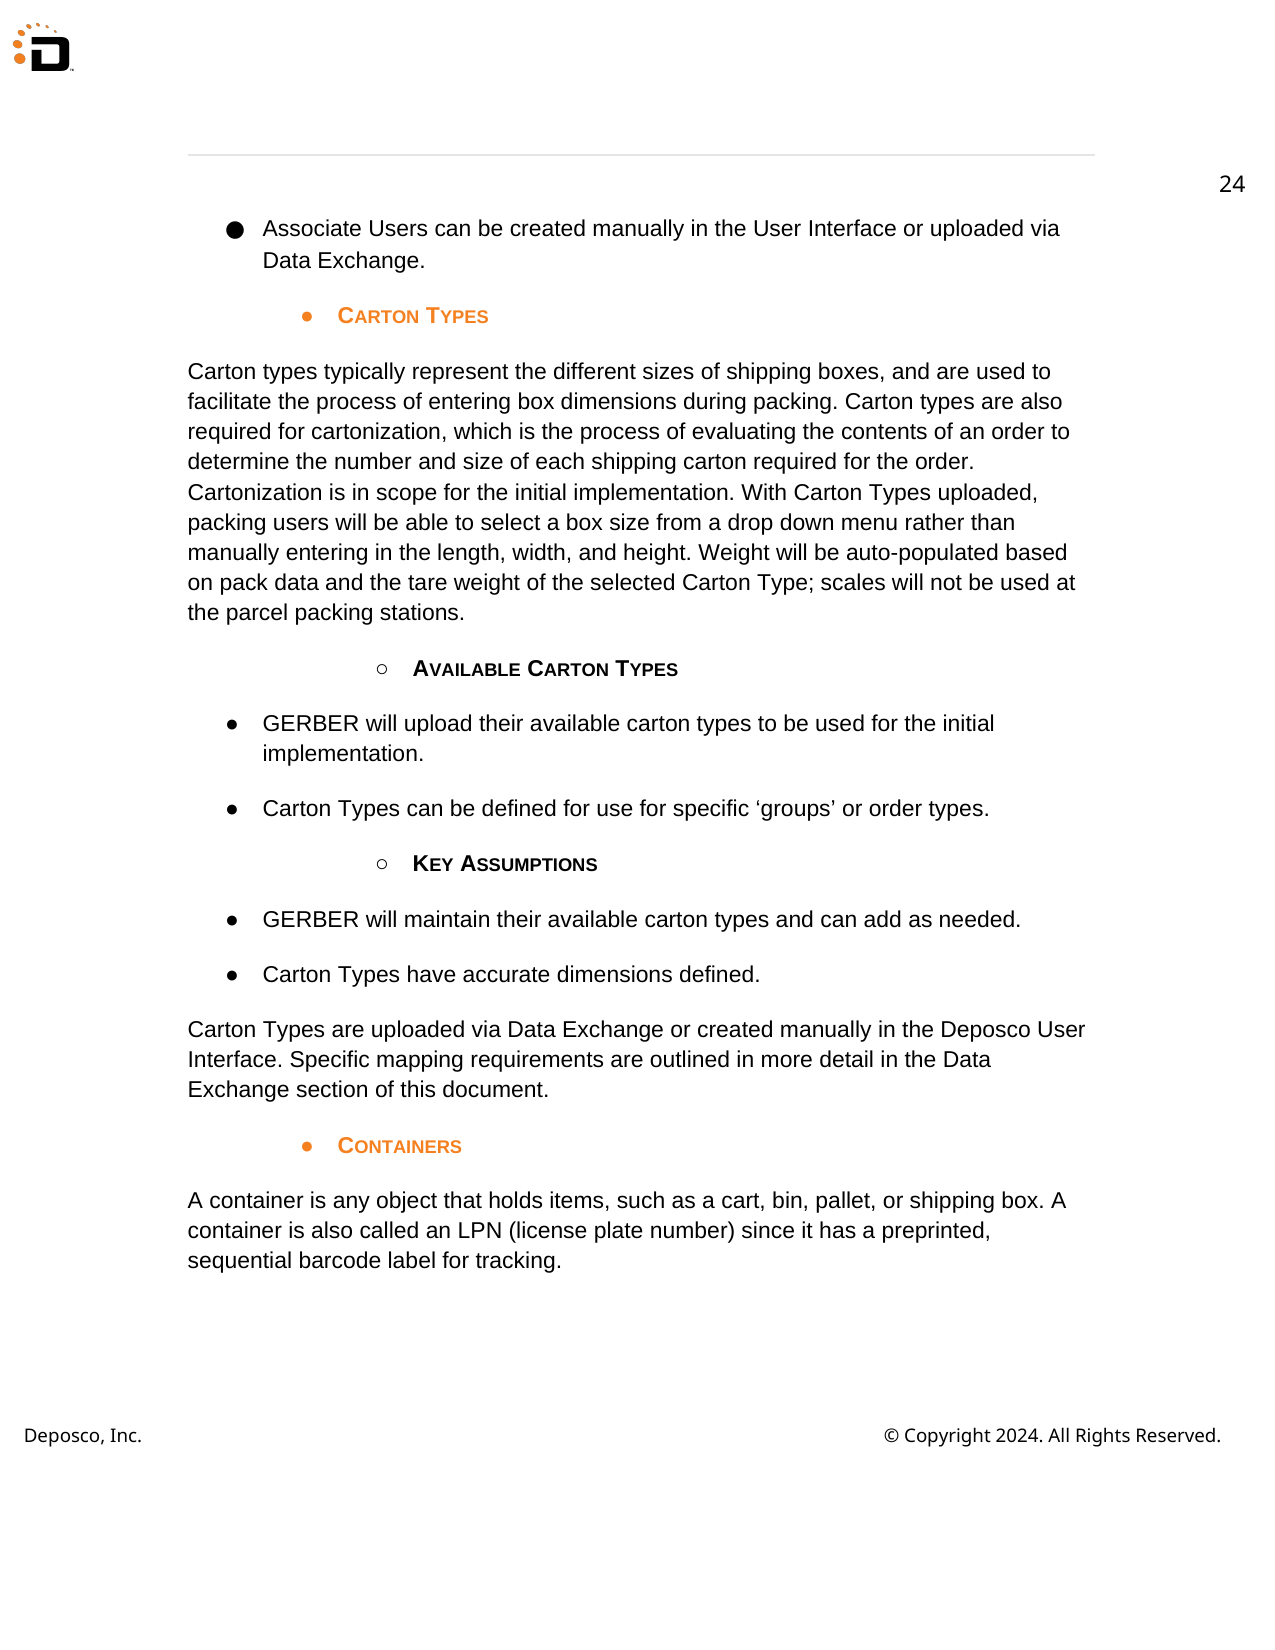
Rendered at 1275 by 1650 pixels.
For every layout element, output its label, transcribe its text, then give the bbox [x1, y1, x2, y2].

text Carton Types are uploaded via Data Exchange or created manually in the Deposco User Interface. Specific mapping requirements are outlined in more detail in the Data Exchange section of this document. [187, 1016, 1095, 1103]
subtitle Key Assumptions [375, 850, 1095, 877]
subtitle Carton Types [300, 302, 1095, 329]
list Carton Types can be defined for use for specific ‘groups’ or order types. [225, 795, 1095, 822]
text A container is any object that holds items, such as a cart, bin, pallet, or shipping box. A container is also called an LPN (license plate number) since it has a preprinted, sequential barcode label for tracking. [187, 1187, 1095, 1274]
list Associate Users can be created manually in the User Interface or uploaded via Data Exchange. [225, 212, 1095, 274]
picture [13, 23, 74, 71]
subtitle Containers [300, 1132, 1095, 1158]
list Carton Types have accurate dimensions defined. [225, 961, 1095, 987]
list GERBER will upload their available carton types to be used for the initial implementation. [225, 710, 1095, 766]
subtitle Available Carton Types [375, 654, 1095, 681]
text Carton types typically represent the different sizes of shipping boxes, and are used to facilitate the process of entering box dimensions during packing. Carton types are also required for cartonization, which is the process of evaluating the contents of an order to determine the number and size of each shipping carton required for the order. Cartonization is in scope for the initial implementation. With Carton Types uploaded, packing users will be able to select a box size from a drop down menu rather than manually entering in the length, width, and height. Weight will be auto-populated based on pack data and the tare weight of the selected Carton Type; scales will not be used at the parcel packing stations. [187, 358, 1095, 626]
list GERBER will maintain their available carton types and can add as needed. [225, 906, 1095, 932]
